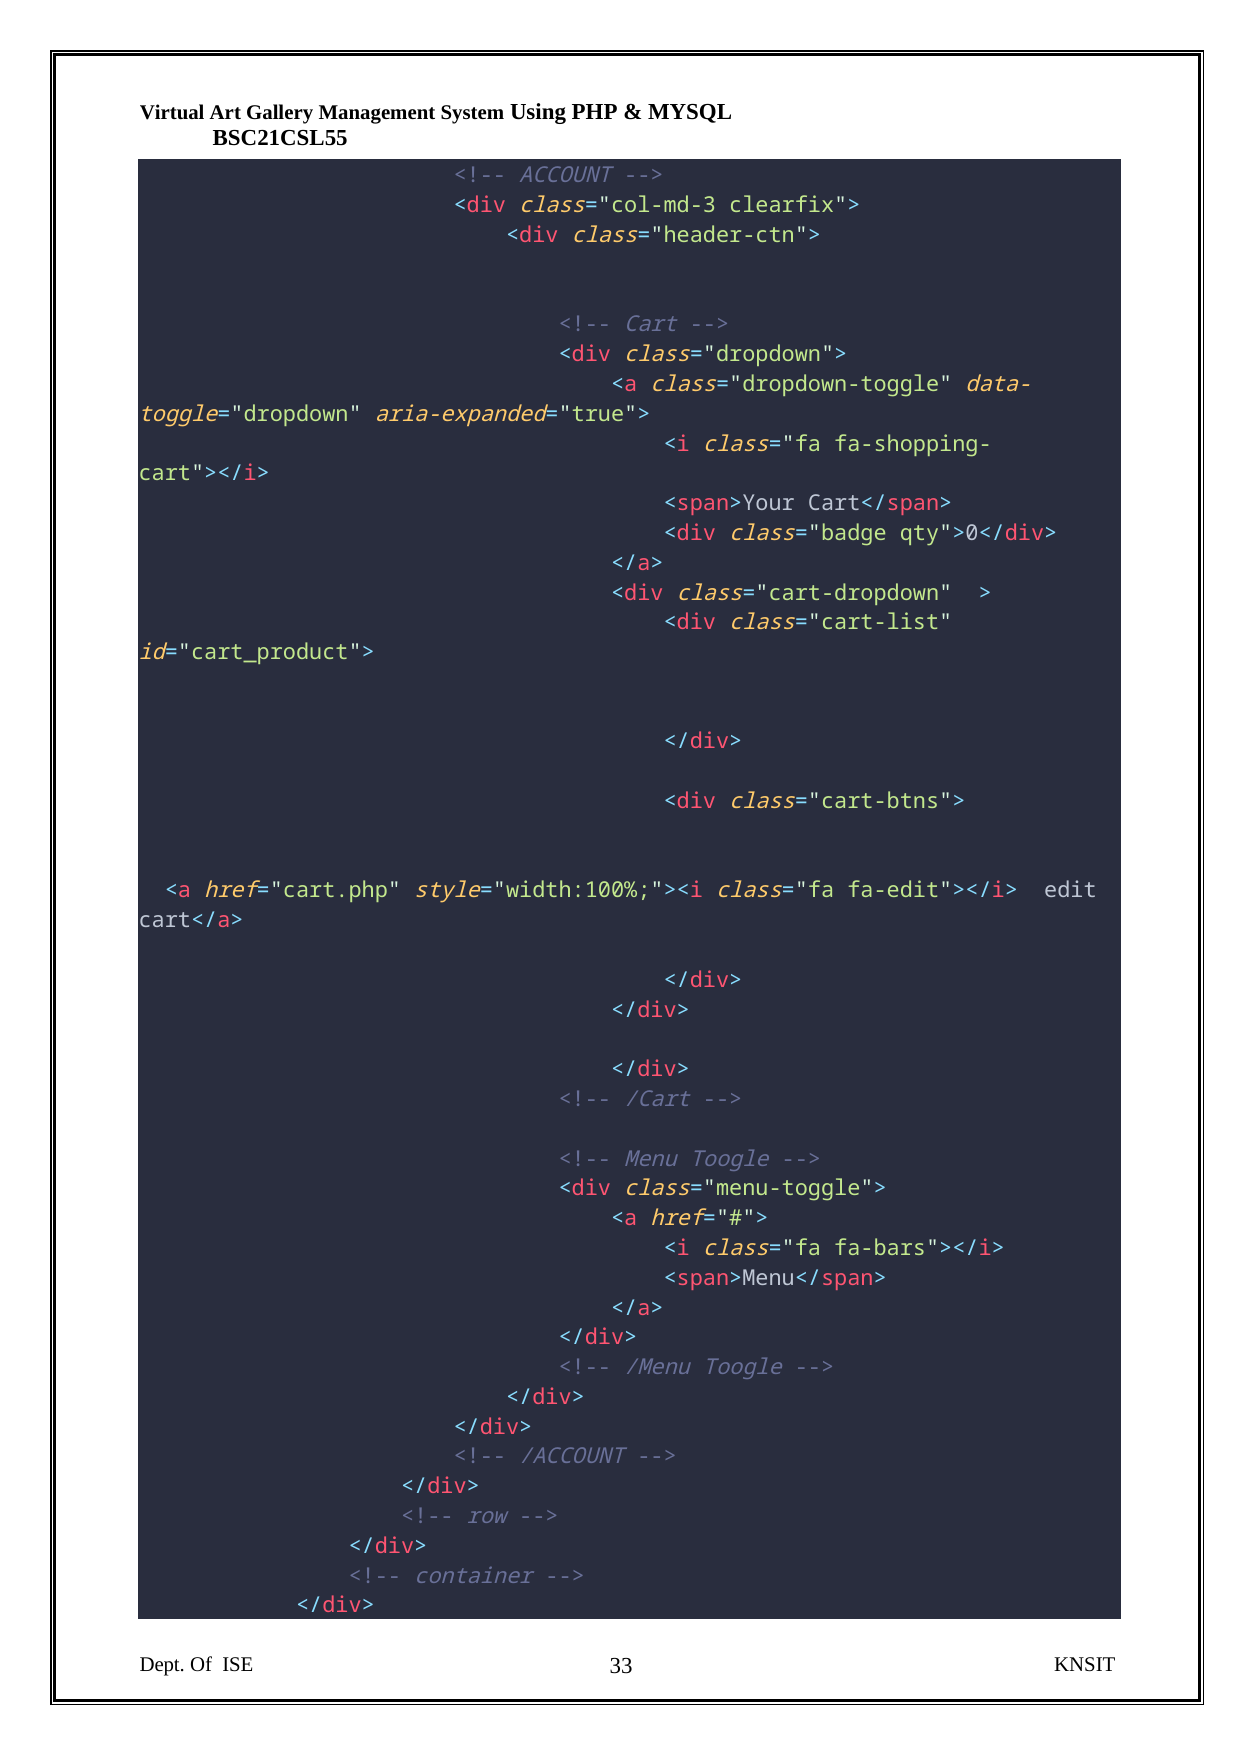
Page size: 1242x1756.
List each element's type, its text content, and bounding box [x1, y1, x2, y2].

text <!-- row --> [138, 1500, 1121, 1530]
text <i class="fa fa-shopping-cart"></i> [138, 427, 1121, 487]
text <span>Menu</span> [138, 1262, 1121, 1291]
text </div> [138, 993, 1121, 1023]
text </div> [138, 725, 1121, 755]
text </div> [138, 964, 1121, 993]
text <div class="badge qty">0</div> [138, 517, 1121, 547]
text </div> [138, 1321, 1121, 1351]
text </div> [138, 1470, 1121, 1500]
text <span>Your Cart</span> [138, 487, 1121, 517]
text <i class="fa fa-bars"></i> [138, 1232, 1121, 1262]
text <div class="header-ctn"> [138, 219, 1121, 249]
text </a> [138, 1291, 1121, 1321]
text <!-- /Cart --> [138, 1083, 1121, 1113]
text <!-- Menu Toogle --> [138, 1142, 1121, 1172]
text </a> [138, 547, 1121, 576]
text <div class="cart-btns"> [138, 785, 1121, 815]
text <!-- ACCOUNT --> [138, 159, 1121, 189]
text <div class="cart-dropdown" > [138, 576, 1121, 606]
text <!-- /Menu Toogle --> [138, 1351, 1121, 1381]
text <a href="cart.php" style="width:100%;"><i class="fa fa-edit"></i> edit cart</a> [138, 874, 1121, 934]
text <!-- container --> [138, 1559, 1121, 1589]
text <!-- /ACCOUNT --> [138, 1440, 1121, 1470]
text </div> [138, 1530, 1121, 1559]
text <div class="cart-list" id="cart_product"> [138, 606, 1121, 666]
text </div> [138, 1381, 1121, 1411]
text </div> [138, 1053, 1121, 1083]
text </div> [138, 1411, 1121, 1440]
text <div class="col-md-3 clearfix"> [138, 189, 1121, 219]
text <!-- Cart --> [138, 308, 1121, 338]
text <div class="dropdown"> [138, 338, 1121, 368]
text <div class="menu-toggle"> [138, 1172, 1121, 1202]
text <a href="#"> [138, 1202, 1121, 1232]
text <a class="dropdown-toggle" data-toggle="dropdown" aria-expanded="true"> [138, 368, 1121, 427]
text </div> [138, 1589, 1121, 1619]
